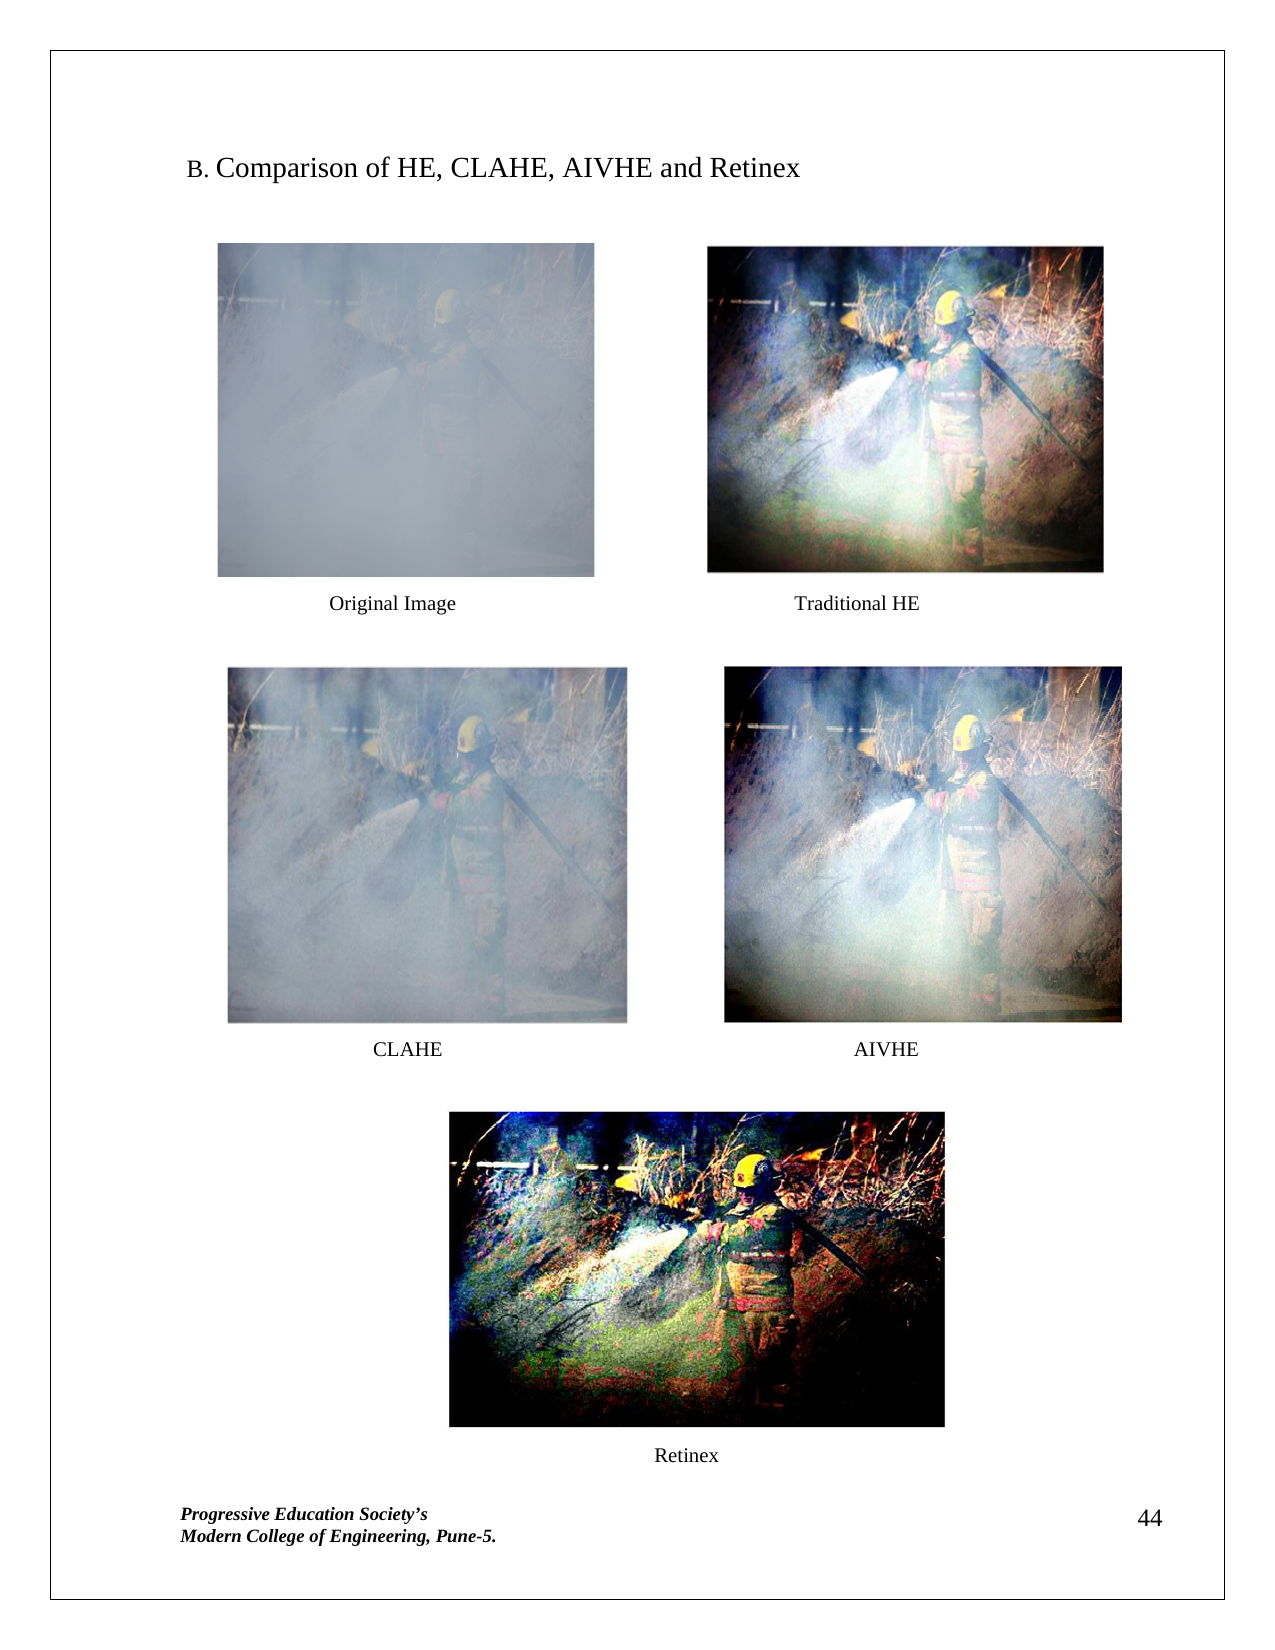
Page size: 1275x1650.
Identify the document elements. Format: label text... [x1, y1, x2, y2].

picture [217, 243, 595, 577]
picture [706, 243, 1105, 577]
text Original Image Traditional HE [180, 591, 1200, 615]
text Retinex [180, 1443, 1200, 1467]
picture [722, 665, 1123, 1025]
text CLAHE AIVHE [180, 1037, 1200, 1061]
picture [227, 665, 629, 1025]
text B. Comparison of HE, CLAHE, AIVHE and Retinex [180, 150, 1200, 183]
picture [445, 1108, 948, 1432]
